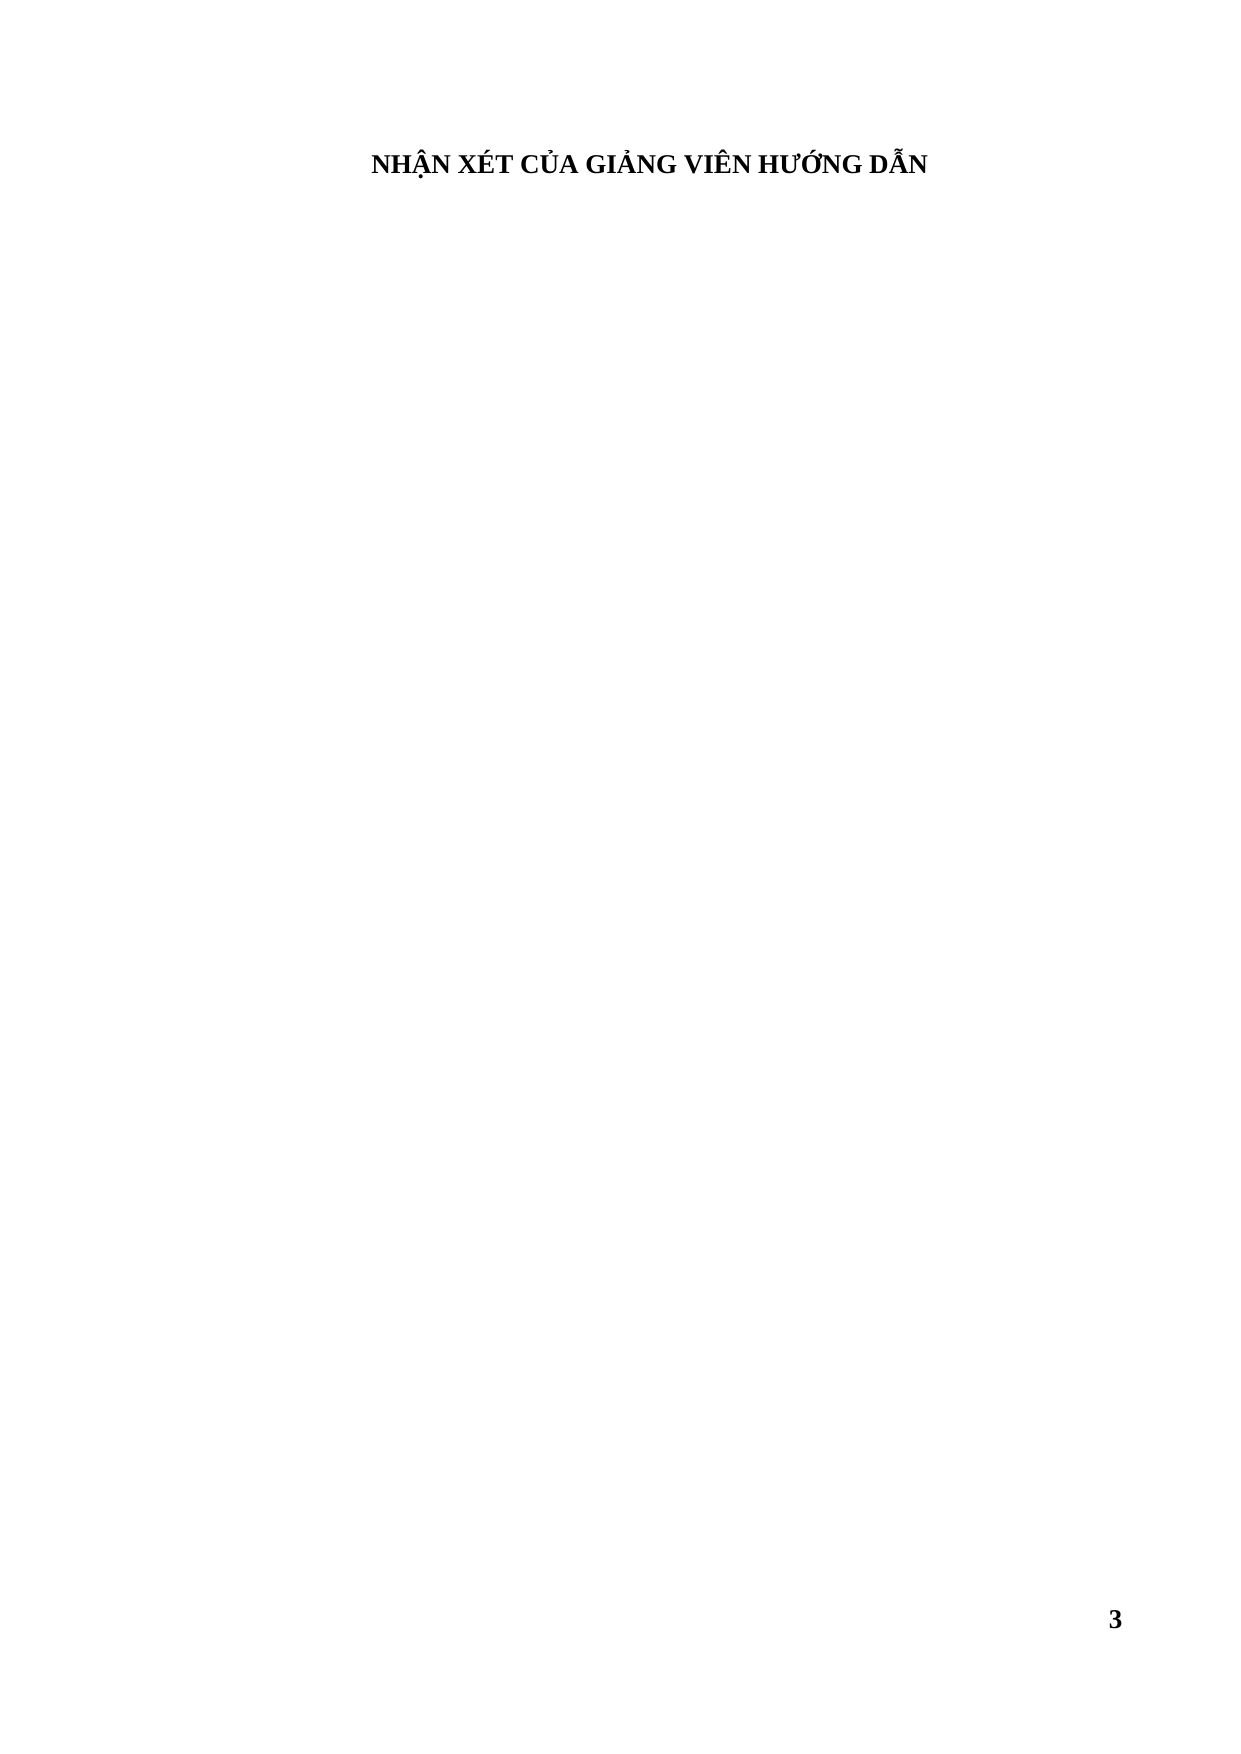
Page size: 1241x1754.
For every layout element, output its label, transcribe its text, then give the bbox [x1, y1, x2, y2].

text NHẬN XÉT CỦA GIẢNG VIÊN HƯỚNG DẪN [177, 148, 1122, 179]
